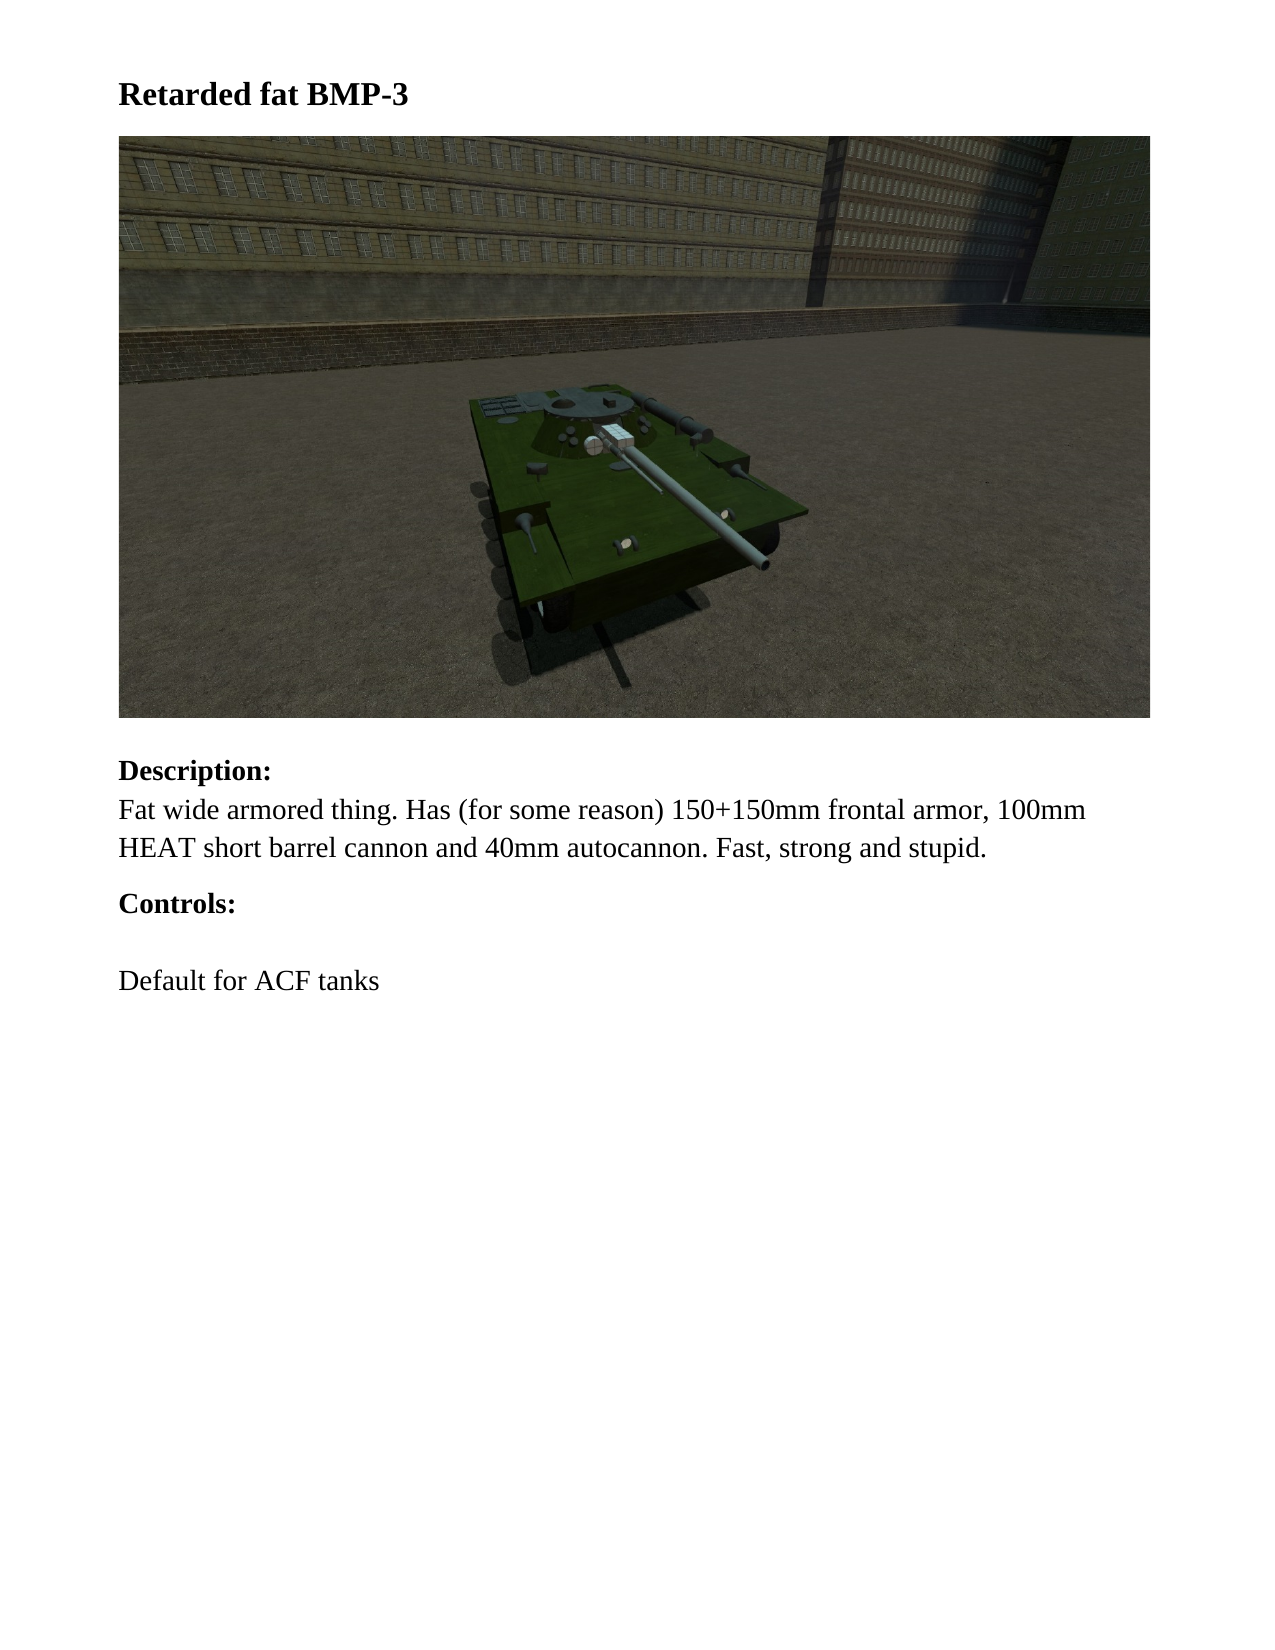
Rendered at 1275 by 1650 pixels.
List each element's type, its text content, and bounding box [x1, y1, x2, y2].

text Default for ACF tanks [118, 963, 1152, 996]
picture [118, 136, 1150, 718]
text Retarded fat BMP-3 [118, 74, 1152, 112]
text Fat wide armored thing. Has (for some reason) 150+150mm frontal armor, 100mm HEAT short barrel cannon and 40mm autocannon. Fast, strong and stupid. [118, 792, 1152, 864]
text Controls: [118, 886, 1152, 919]
text Description: [118, 753, 1152, 787]
